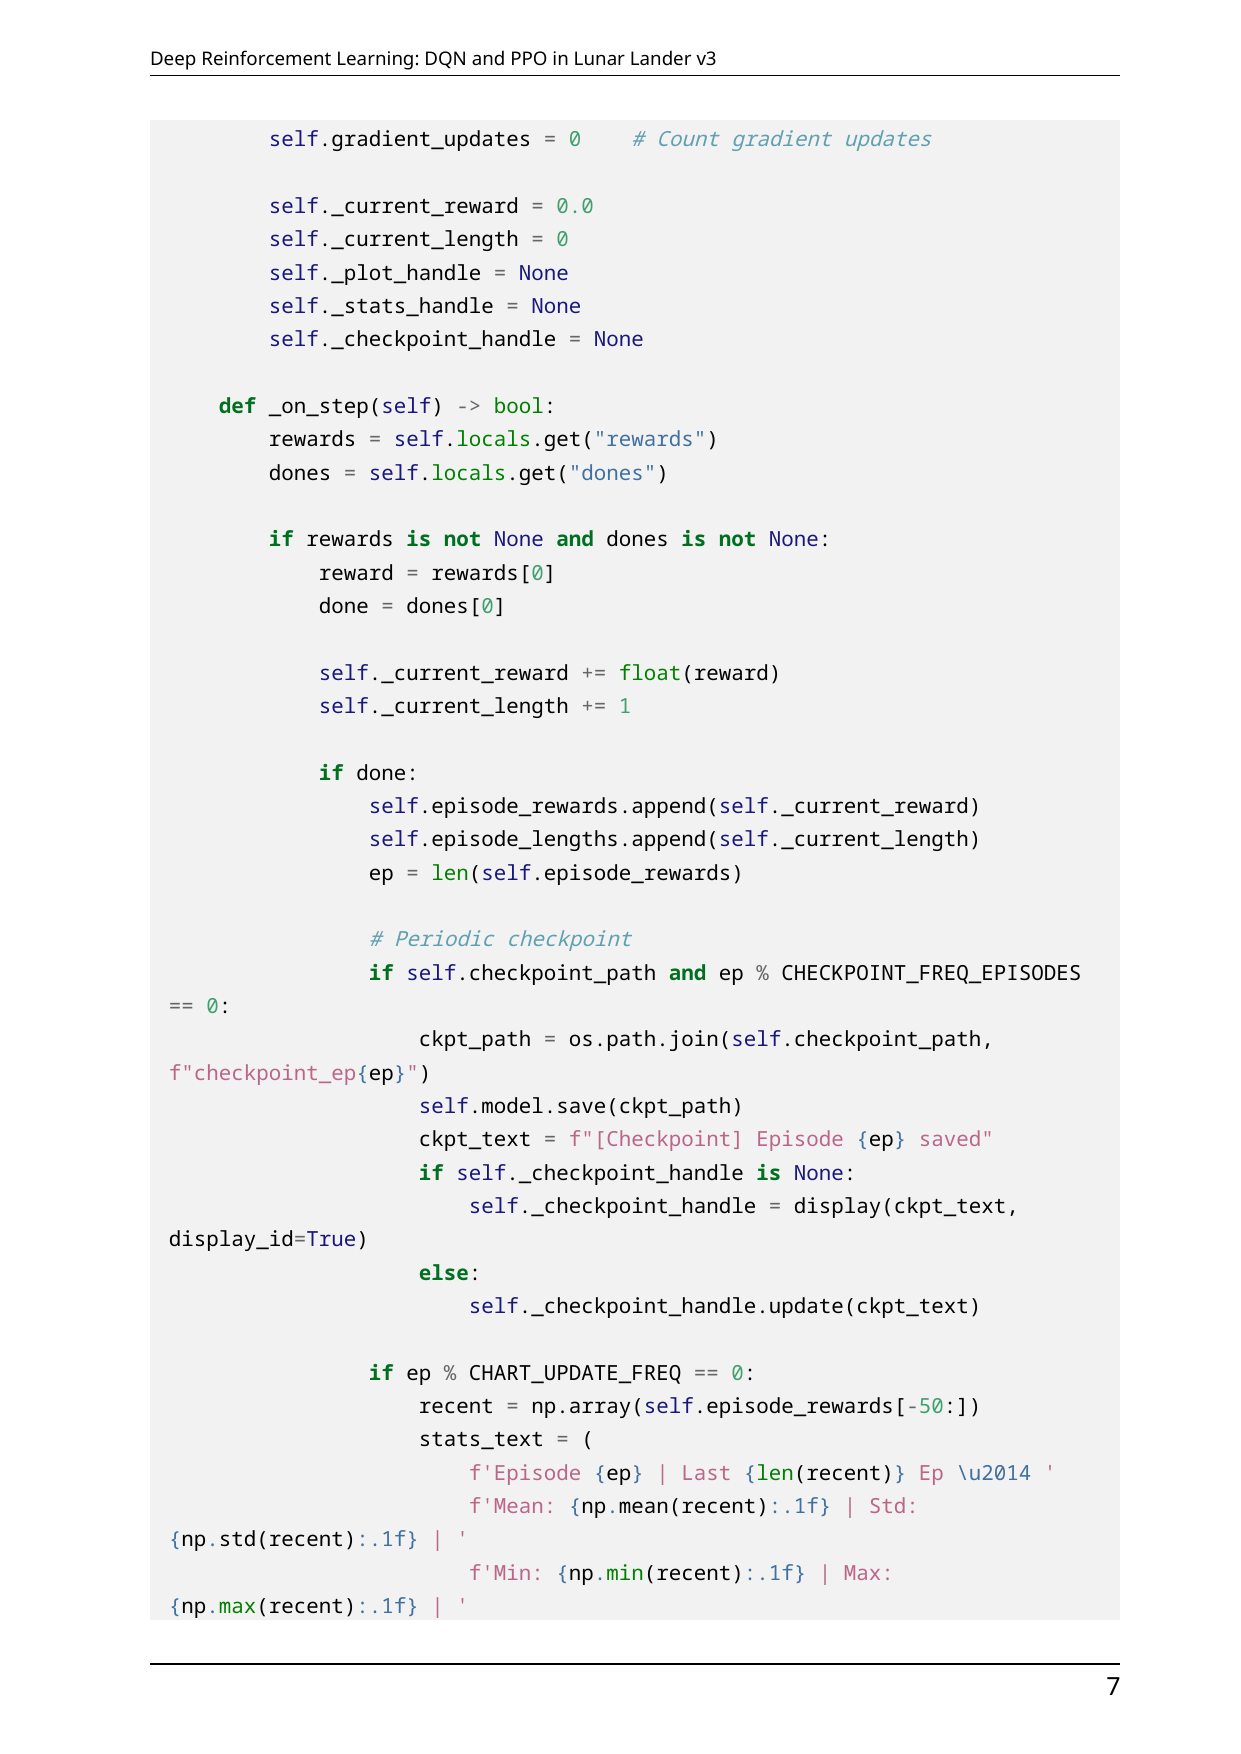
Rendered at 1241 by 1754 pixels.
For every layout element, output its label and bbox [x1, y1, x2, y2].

text [150, 120, 1120, 1620]
